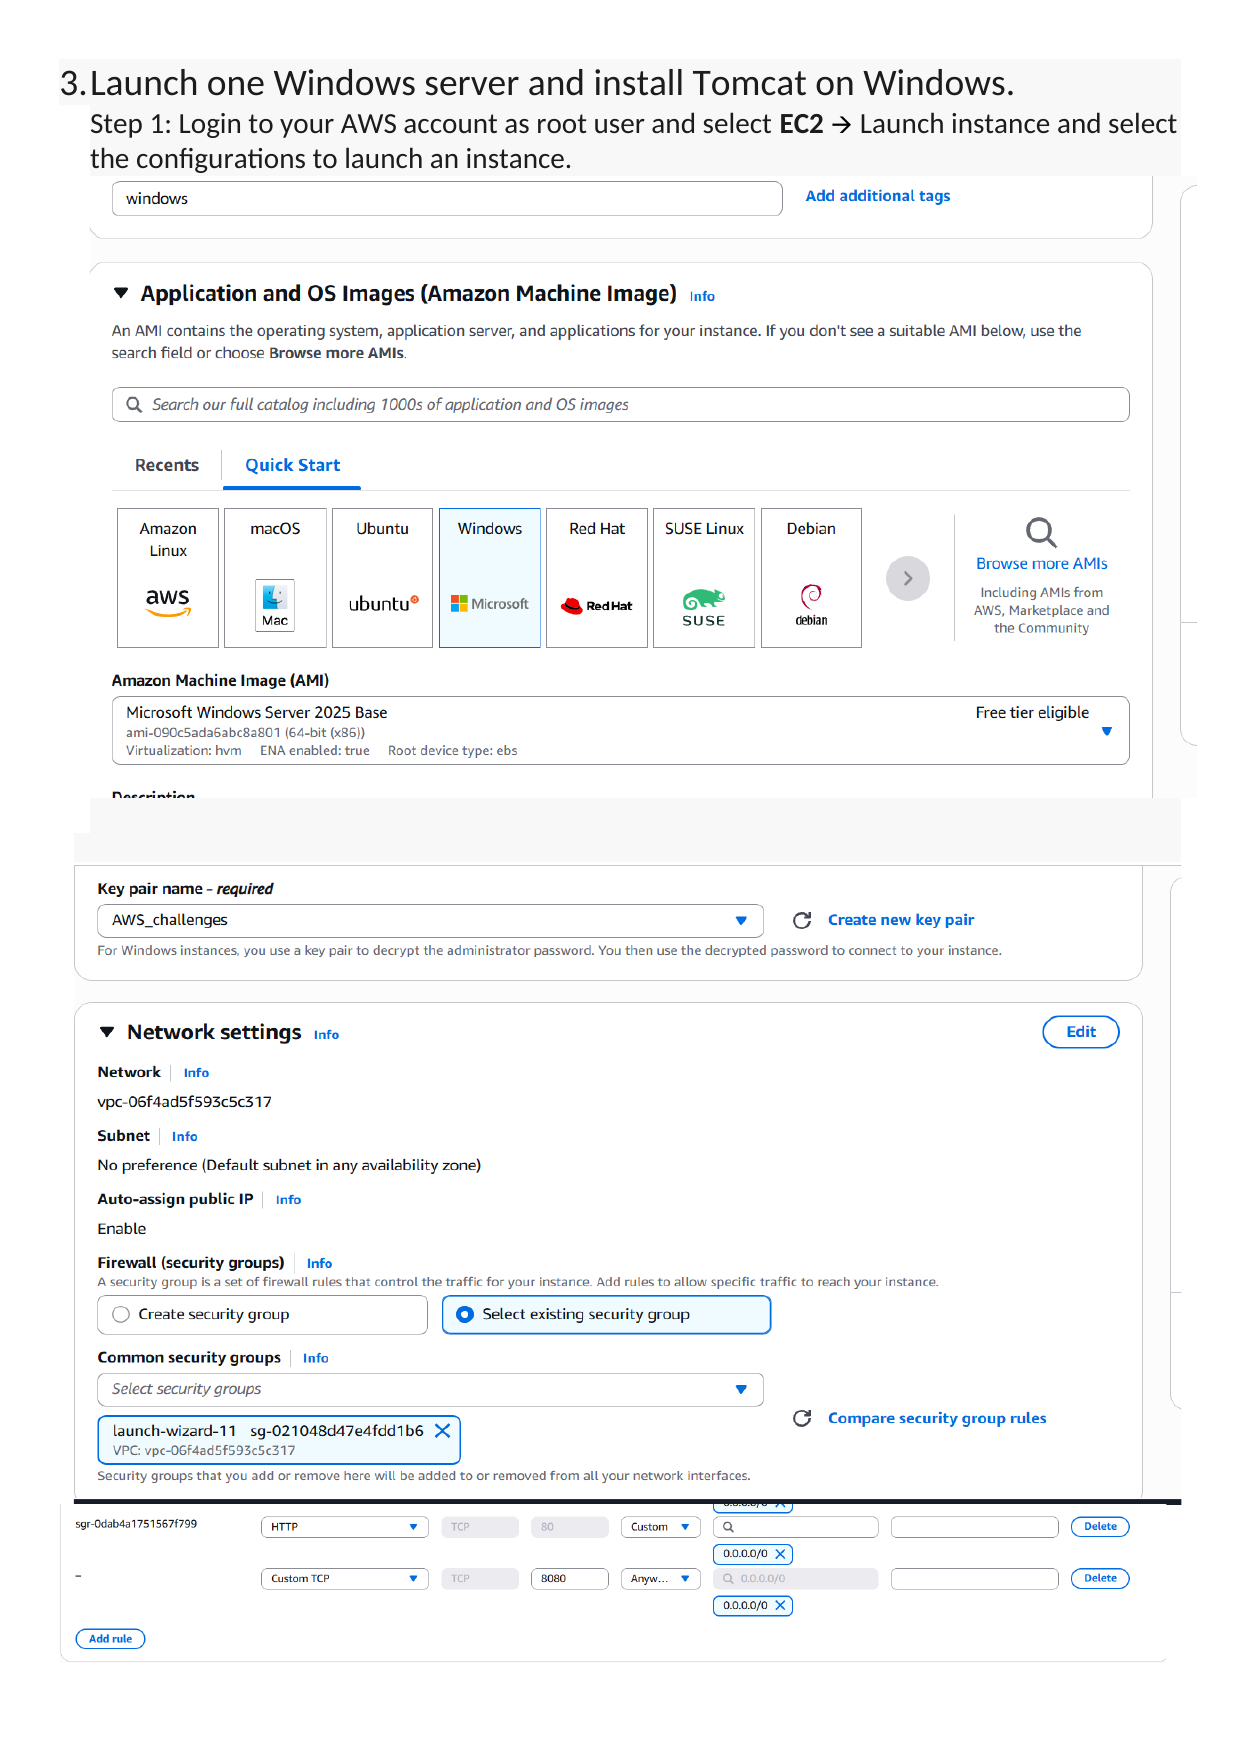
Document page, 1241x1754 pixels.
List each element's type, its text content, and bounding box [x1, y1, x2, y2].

list Step 1: Login to your AWS account as root user and select EC2 Launch instance and select the configurations to launch an instance. [90, 105, 1181, 176]
picture [89, 176, 1198, 798]
list Launch one Windows server and install Tomcat on Windows. [59, 59, 1181, 105]
picture [59, 862, 1182, 1663]
